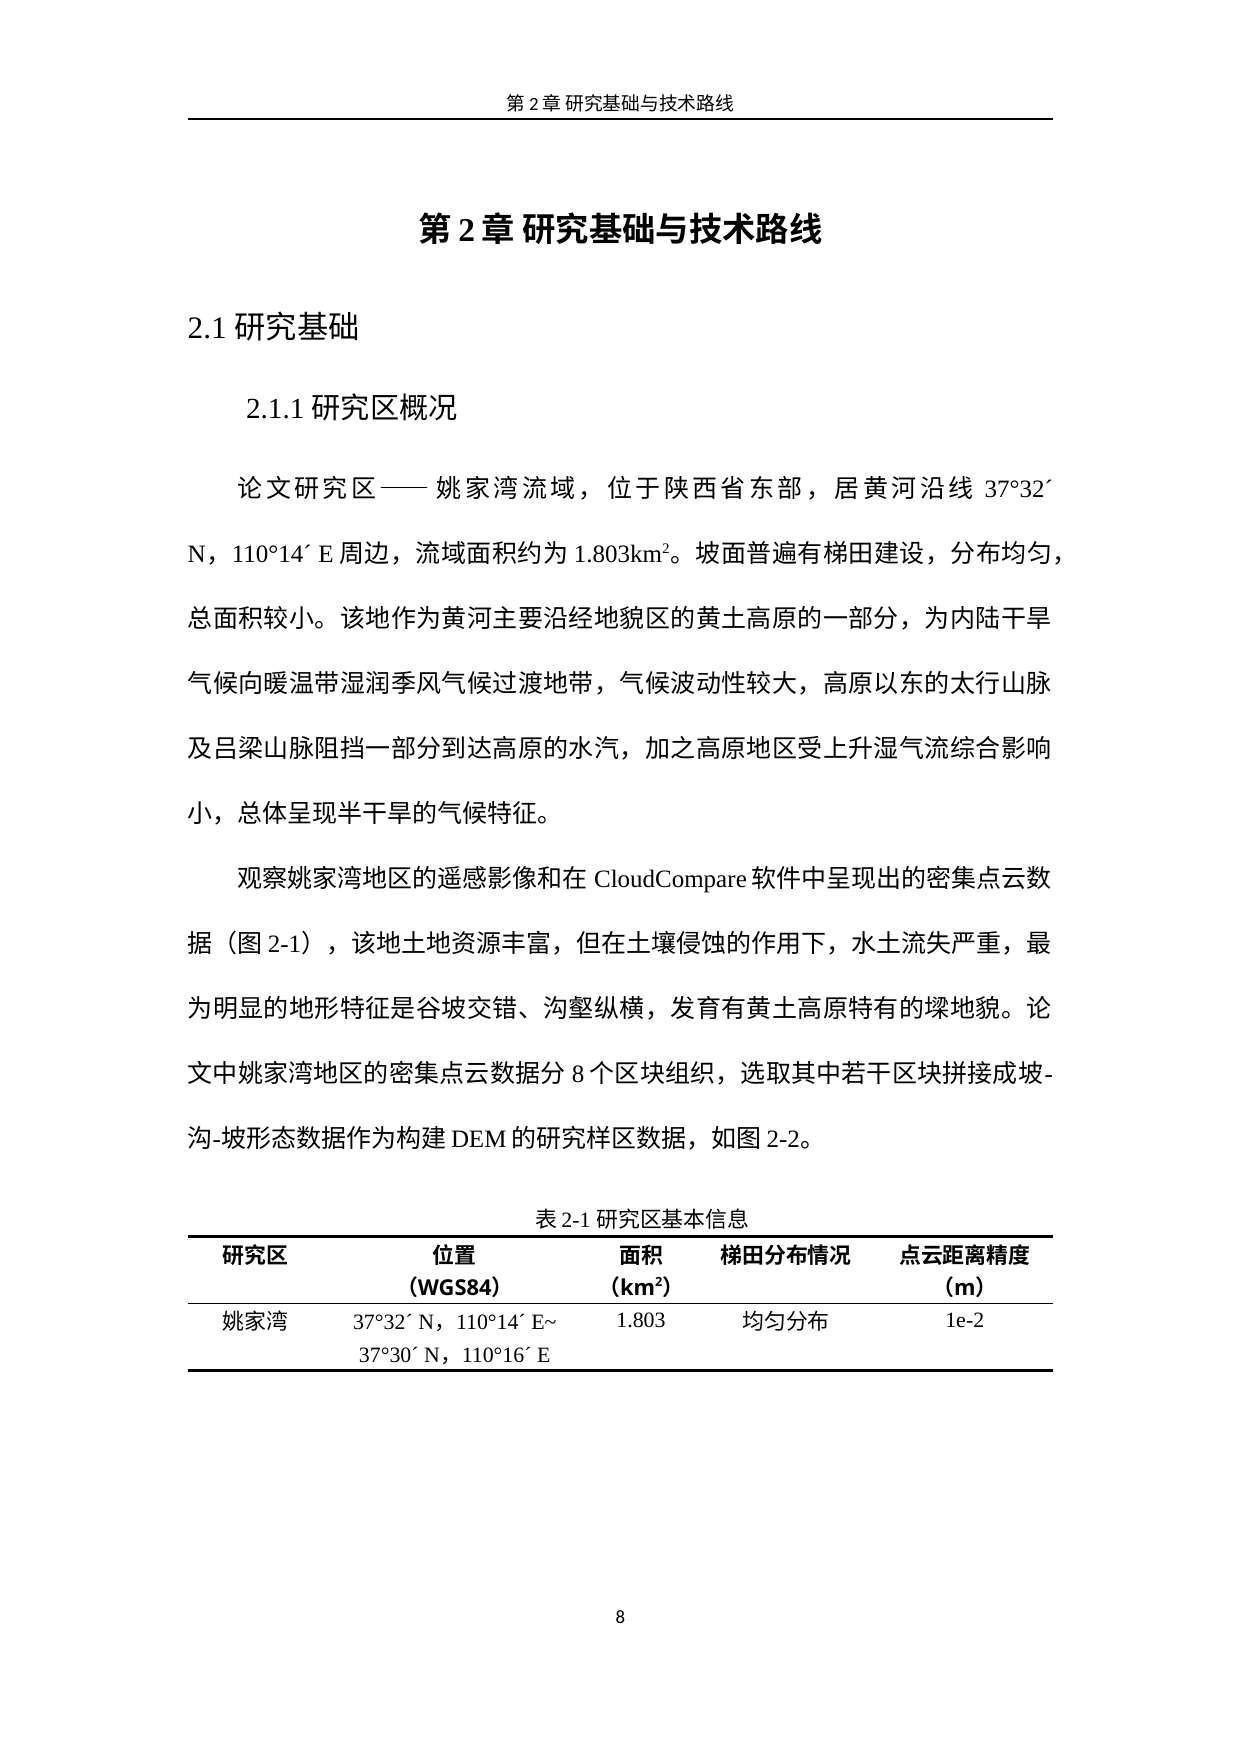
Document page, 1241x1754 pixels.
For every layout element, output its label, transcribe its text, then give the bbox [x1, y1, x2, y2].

table_header 梯田分布情况 [695, 1238, 876, 1303]
text 论文研究区——姚家湾流域，位于陕西省东部，居黄河沿线37°32´ N，110°14´ E周边，流域面积约为1.803km2。坡面普遍有梯田建设，分布均匀，总面积较小。该地作为黄河主要沿经地貌区的黄土高原的一部分，为内陆干旱气候向暖温带湿润季风气候过渡地带，气候波动性较大，高原以东的太行山脉及吕梁山脉阻挡一部分到达高原的水汽，加之高原地区受上升湿气流综合影响小，总体呈现半干旱的气候特征。 [187, 454, 1053, 844]
text 第2章 研究基础与技术路线 [187, 194, 1053, 259]
table_cell 1.803 [586, 1304, 695, 1369]
table_header 位置 （WGS84） [323, 1238, 586, 1303]
text 2.1 研究基础 [187, 292, 1053, 357]
table_header 研究区 [188, 1238, 323, 1303]
table_cell 均匀分布 [695, 1304, 876, 1369]
table_cell 1e-2 [876, 1304, 1053, 1369]
table_header 点云距离精度（m） [876, 1238, 1053, 1303]
table_cell 37°32´ N，110°14´ E~ 37°30´ N，110°16´ E [323, 1304, 586, 1369]
table_cell 姚家湾 [188, 1304, 323, 1369]
text 观察姚家湾地区的遥感影像和在CloudCompare软件中呈现出的密集点云数据（图2-1），该地土地资源丰富，但在土壤侵蚀的作用下，水土流失严重，最为明显的地形特征是谷坡交错、沟壑纵横，发育有黄土高原特有的墚地貌。论文中姚家湾地区的密集点云数据分8个区块组织，选取其中若干区块拼接成坡-沟-坡形态数据作为构建DEM的研究样区数据，如图2-2。 [187, 844, 1053, 1169]
table_header 面积（km2） [586, 1238, 695, 1303]
text 表2-1 研究区基本信息 [187, 1202, 1053, 1234]
text 2.1.1 研究区概况 [187, 373, 1053, 438]
